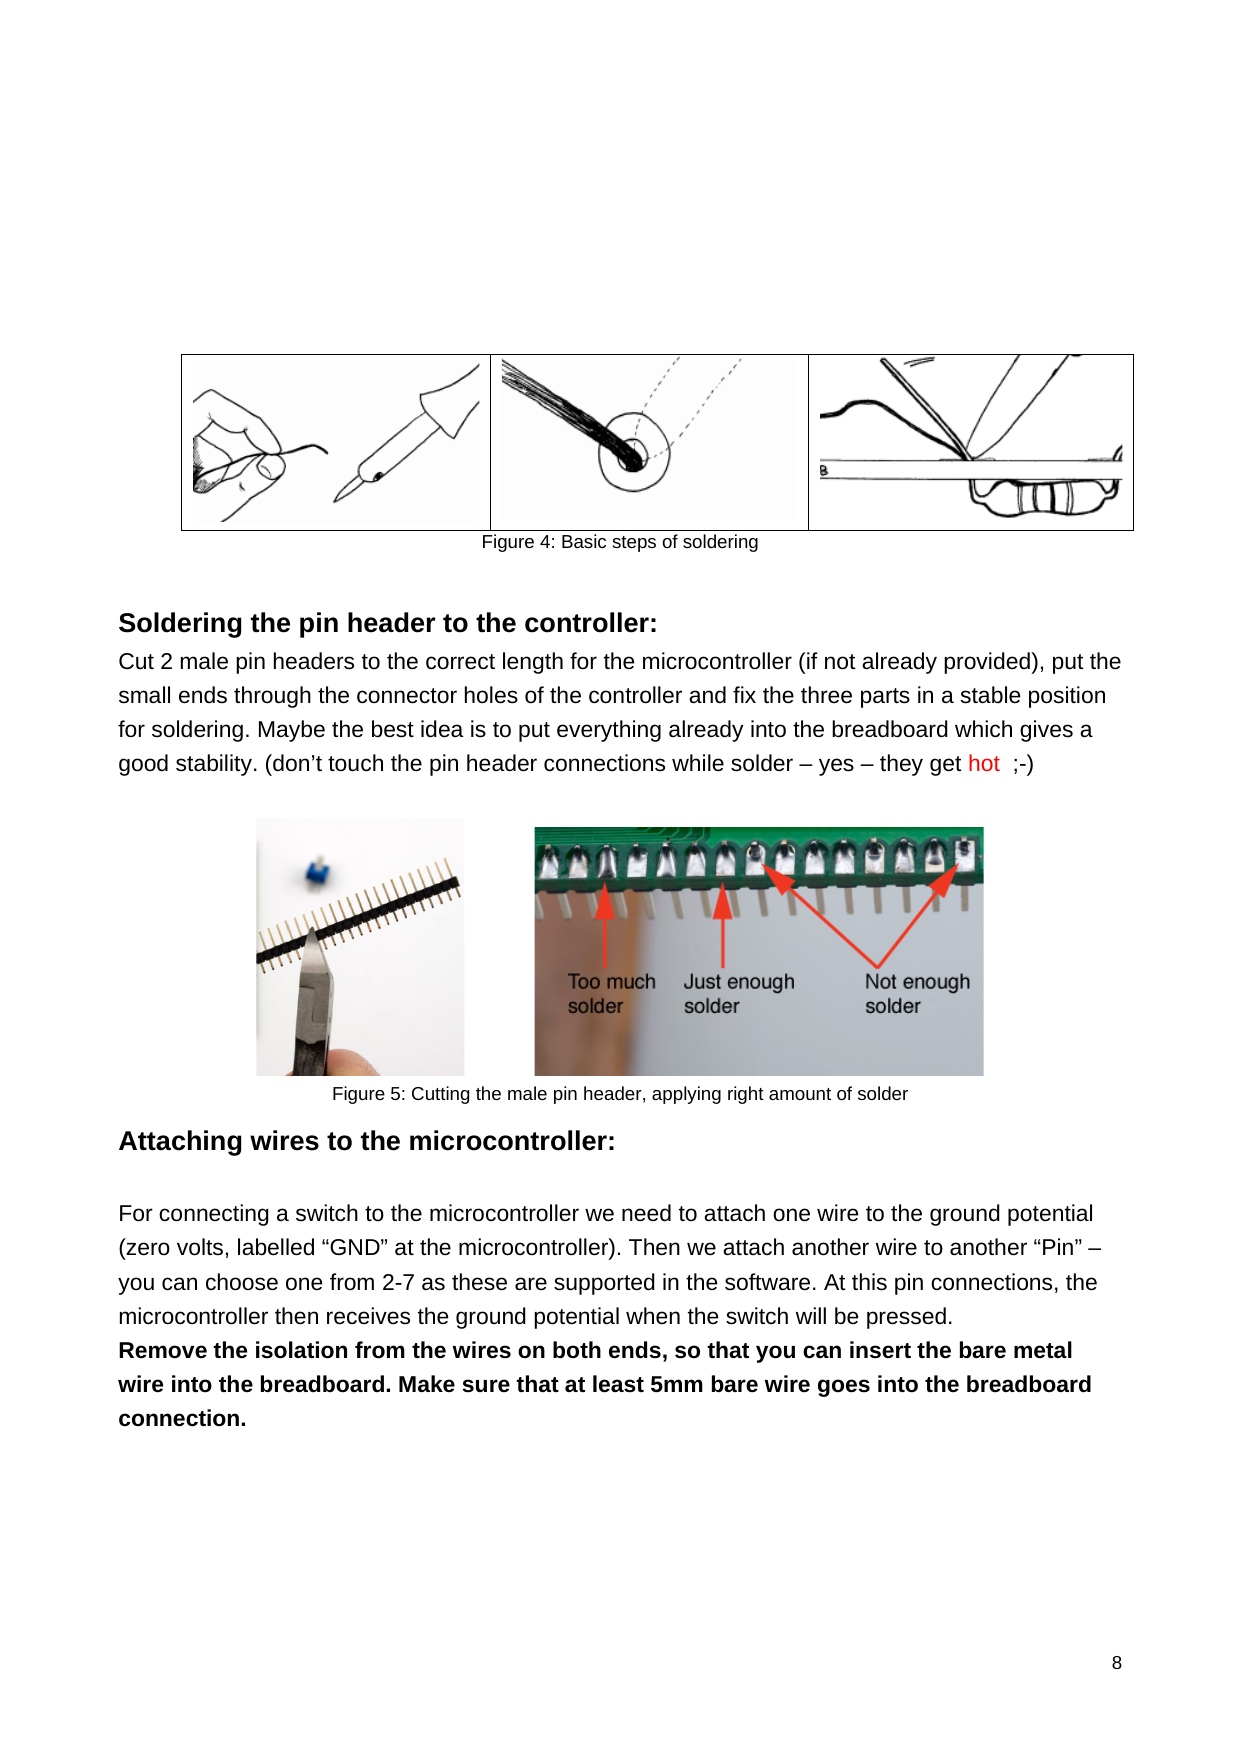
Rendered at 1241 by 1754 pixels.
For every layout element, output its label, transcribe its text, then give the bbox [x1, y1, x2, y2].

table_header [182, 355, 490, 529]
picture [256, 818, 465, 1076]
table_header [491, 355, 808, 529]
text Figure 4: Basic steps of soldering [118, 531, 1122, 552]
text For connecting a switch to the microcontroller we need to attach one wire to the ground potential (zero volts, labelled “GND” at the microcontroller). Then we attach another wire to another “Pin” – you can choose one from 2-7 as these are supported in the software. At this pin connections, the microcontroller then receives the ground potential when the switch will be pressed. [118, 1200, 1122, 1329]
picture [534, 827, 984, 1076]
text Remove the isolation from the wires on both ends, so that you can insert the bare metal wire into the breadboard. Make sure that at least 5mm bare wire goes into the breadboard connection. [118, 1337, 1122, 1432]
table_header [809, 355, 1133, 529]
text Cut 2 male pin headers to the correct length for the microcontroller (if not already provided), put the small ends through the connector holes of the controller and fix the three parts in a stable position for soldering. Maybe the best idea is to put everything already into the breadboard which gives a good stability. (don’t touch the pin header connections while solder – yes – they get hot ;-) [118, 648, 1122, 777]
subtitle Soldering the pin header to the controller: [118, 607, 1122, 638]
subtitle Attaching wires to the microcontroller: [118, 1125, 1122, 1157]
text Figure 5: Cutting the male pin header, applying right amount of solder [118, 1083, 1122, 1104]
